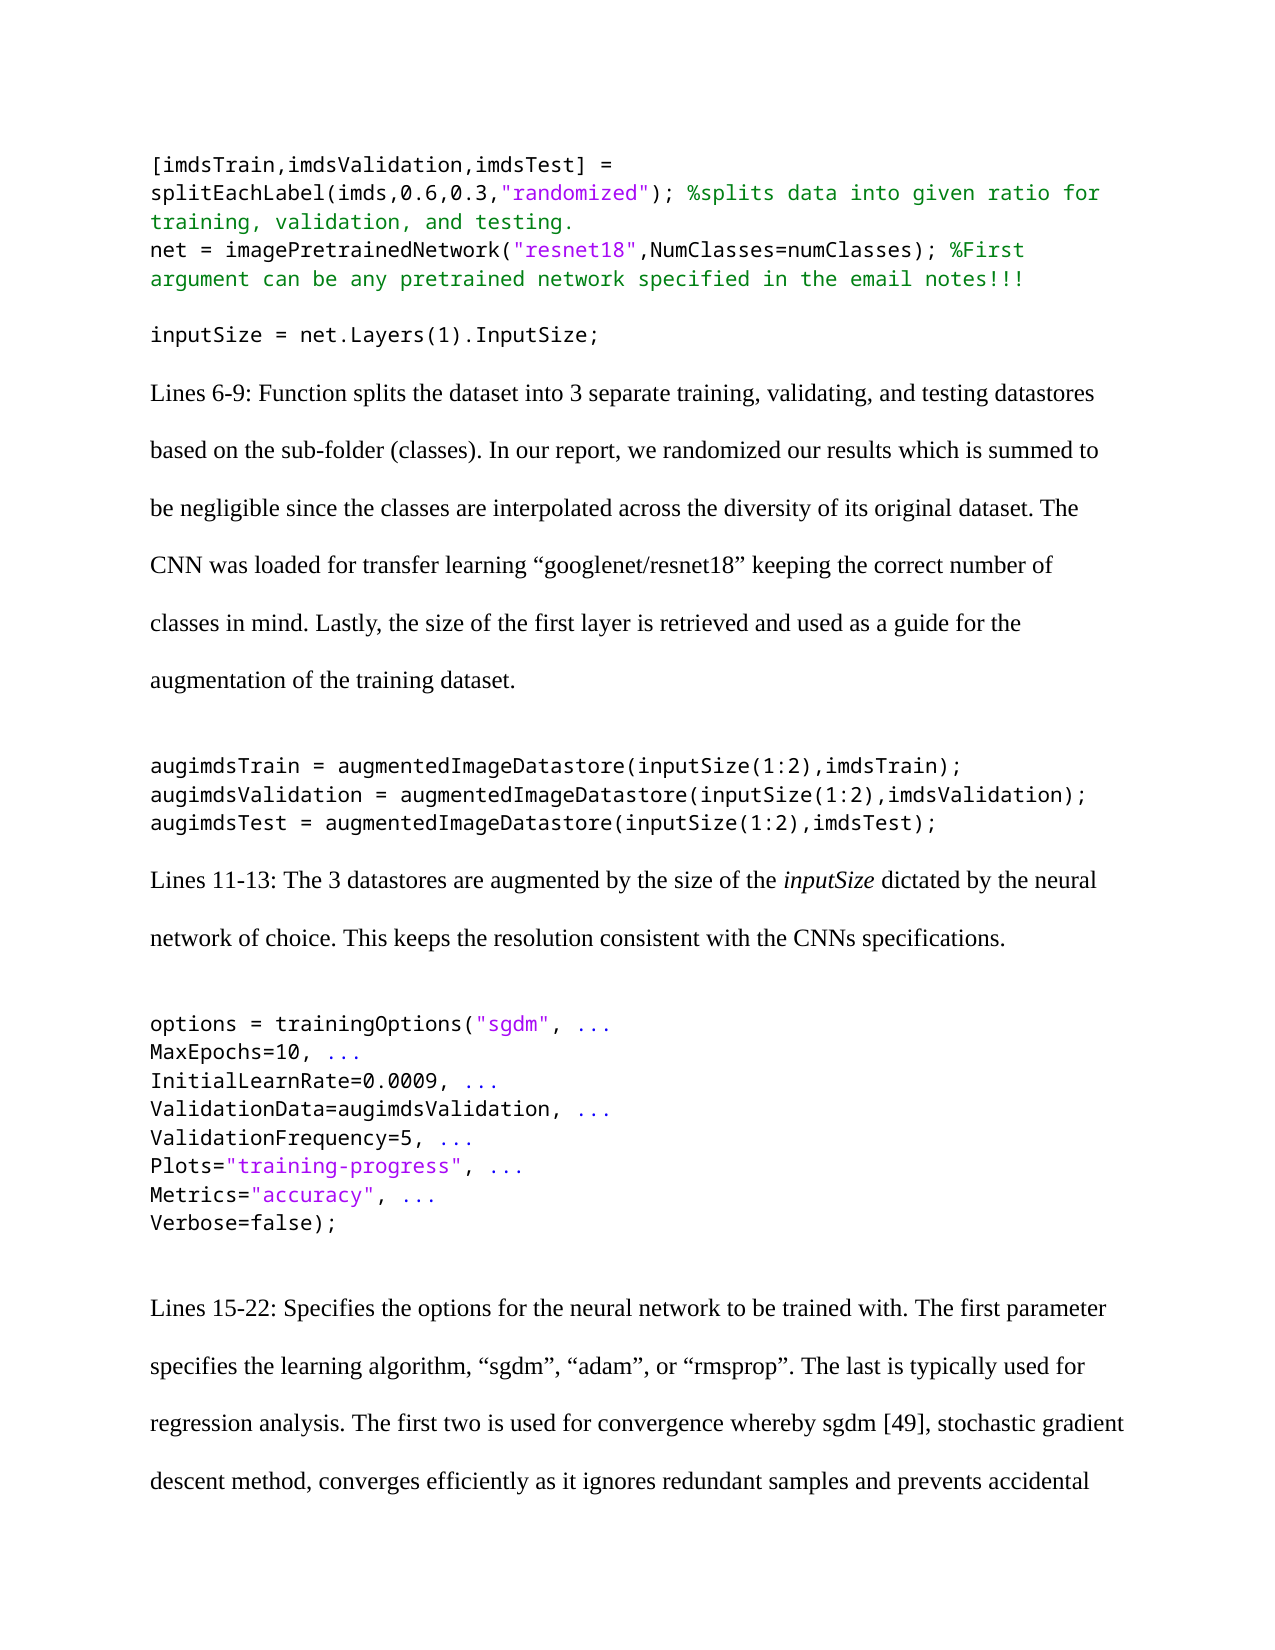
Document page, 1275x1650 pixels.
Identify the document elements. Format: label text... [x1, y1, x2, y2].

text Metrics="accuracy", ... [150, 1180, 1125, 1208]
text Lines 6-9: Function splits the dataset into 3 separate training, validating, and testing datastores based on the sub-folder (classes). In our report, we randomized our results which is summed to be negligible since the classes are interpolated across the diversity of its original dataset. The CNN was loaded for transfer learning “googlenet/resnet18” keeping the correct number of classes in mind. Lastly, the size of the first layer is retrieved and used as a guide for the augmentation of the training dataset. [150, 378, 1125, 694]
text augimdsTrain = augmentedImageDatastore(inputSize(1:2),imdsTrain); [150, 752, 1125, 780]
text Lines 11-13: The 3 datastores are augmented by the size of the inputSize dictated by the neural network of choice. This keeps the resolution consistent with the CNNs specifications. [150, 865, 1125, 952]
text [imdsTrain,imdsValidation,imdsTest] = splitEachLabel(imds,0.6,0.3,"randomized"); %splits data into given ratio for training, validation, and testing. [150, 150, 1125, 235]
text augimdsTest = augmentedImageDatastore(inputSize(1:2),imdsTest); [150, 808, 1125, 837]
text ValidationData=augimdsValidation, ... [150, 1094, 1125, 1123]
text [150, 1293, 1125, 1495]
text InitialLearnRate=0.0009, ... [150, 1066, 1125, 1094]
text Verbose=false); [150, 1208, 1125, 1237]
text MaxEpochs=10, ... [150, 1037, 1125, 1066]
text Plots="training-progress", ... [150, 1151, 1125, 1180]
text ValidationFrequency=5, ... [150, 1123, 1125, 1151]
text options = trainingOptions("sgdm", ... [150, 1009, 1125, 1037]
text augimdsValidation = augmentedImageDatastore(inputSize(1:2),imdsValidation); [150, 780, 1125, 808]
text inputSize = net.Layers(1).InputSize; [150, 321, 1125, 349]
text net = imagePretrainedNetwork("resnet18",NumClasses=numClasses); %First argument can be any pretrained network specified in the email notes!!! [150, 235, 1125, 292]
